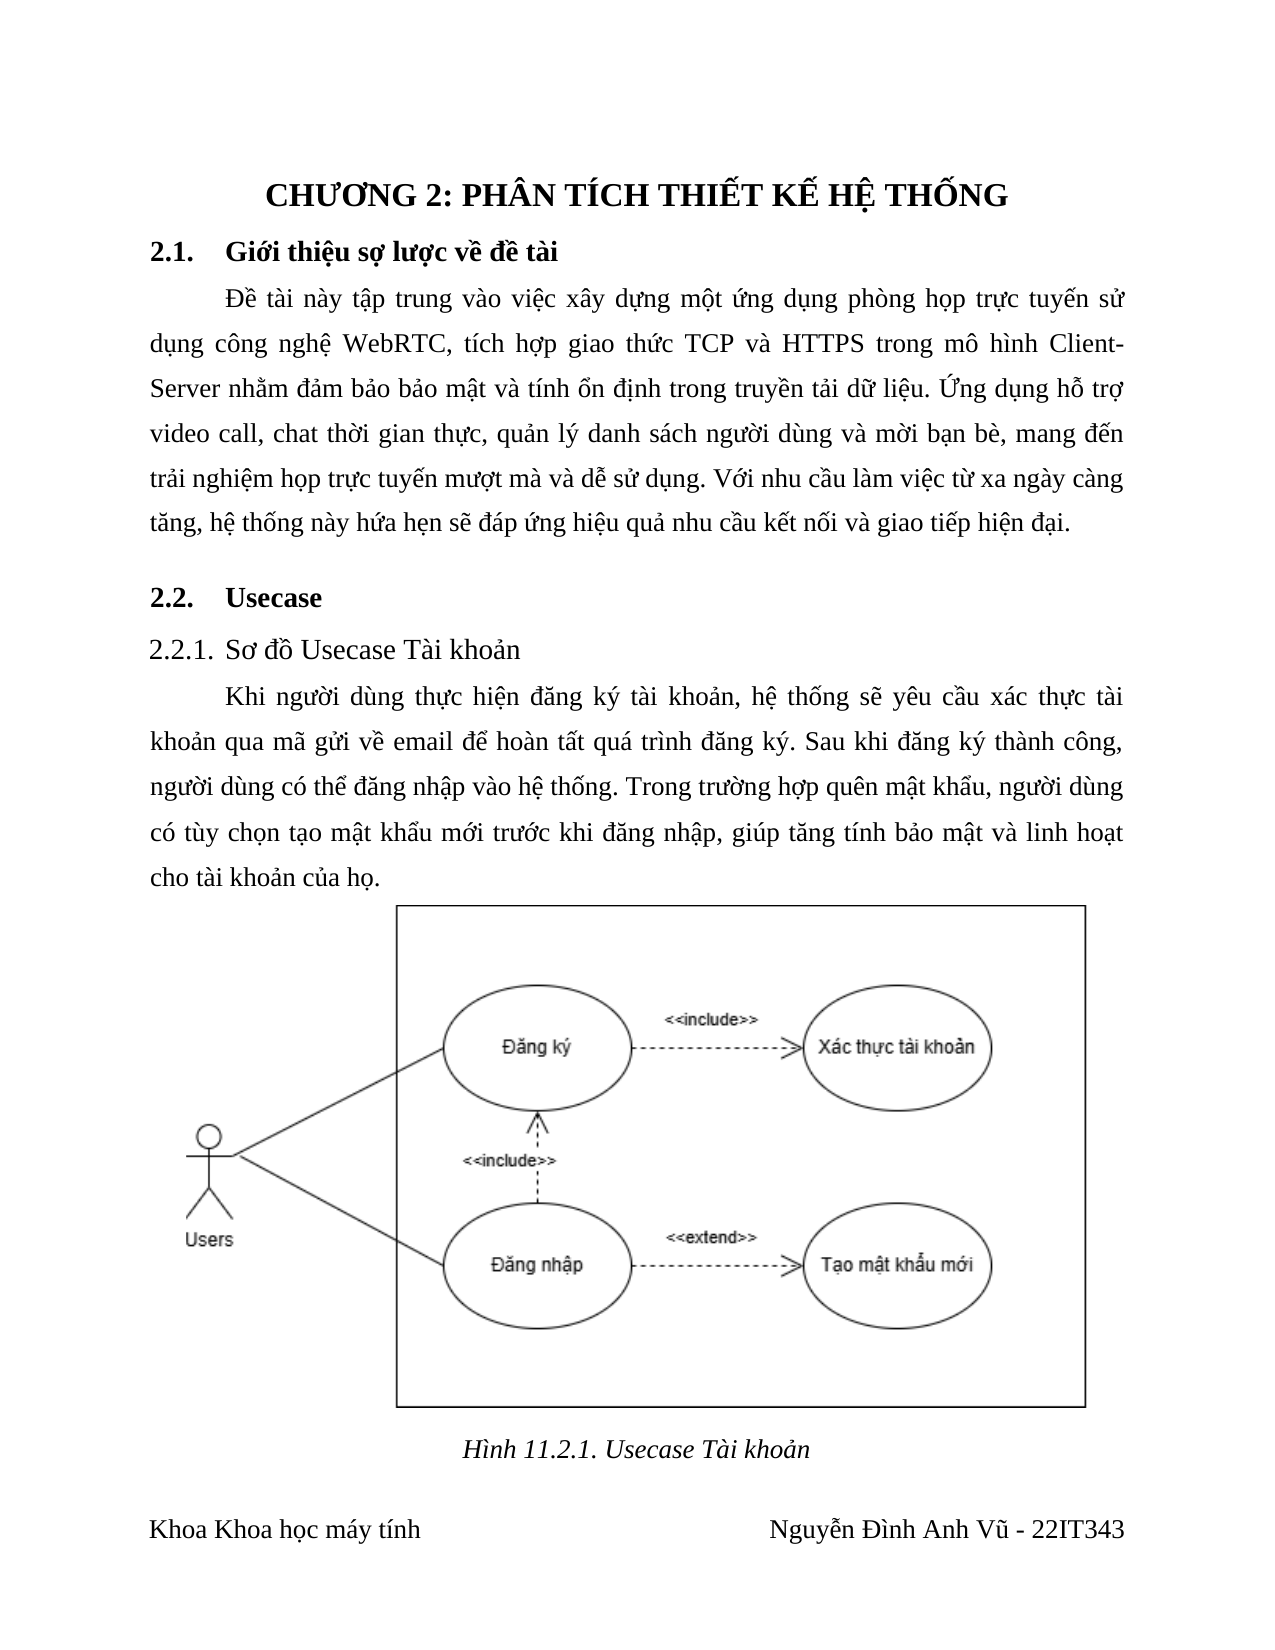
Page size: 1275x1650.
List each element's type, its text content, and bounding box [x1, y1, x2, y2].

text Đề tài này tập trung vào việc xây dựng một ứng dụng phòng họp trực tuyến sử dụng công nghệ WebRTC, tích hợp giao thức TCP và HTTPS trong mô hình Client-Server nhằm đảm bảo bảo mật và tính ổn định trong truyền tải dữ liệu. Ứng dụng hỗ trợ video call, chat thời gian thực, quản lý danh sách người dùng và mời bạn bè, mang đến trải nghiệm họp trực tuyến mượt mà và dễ sử dụng. Với nhu cầu làm việc từ xa ngày càng tăng, hệ thống này hứa hẹn sẽ đáp ứng hiệu quả nhu cầu kết nối và giao tiếp hiện đại. [149, 282, 1125, 538]
subtitle CHƯƠNG 2: PHÂN TÍCH THIẾT KẾ HỆ THỐNG [148, 175, 1125, 213]
subtitle Giới thiệu sợ lược về đề tài [150, 234, 1125, 268]
picture [186, 905, 1088, 1408]
subtitle Usecase [150, 580, 1125, 613]
text Khi người dùng thực hiện đăng ký tài khoản, hệ thống sẽ yêu cầu xác thực tài khoản qua mã gửi về email để hoàn tất quá trình đăng ký. Sau khi đăng ký thành công, người dùng có thể đăng nhập vào hệ thống. Trong trường hợp quên mật khẩu, người dùng có tùy chọn tạo mật khẩu mới trước khi đăng nhập, giúp tăng tính bảo mật và linh hoạt cho tài khoản của họ. [150, 680, 1125, 892]
subtitle 2.2.1. Sơ đồ Usecase Tài khoản [148, 632, 1125, 666]
